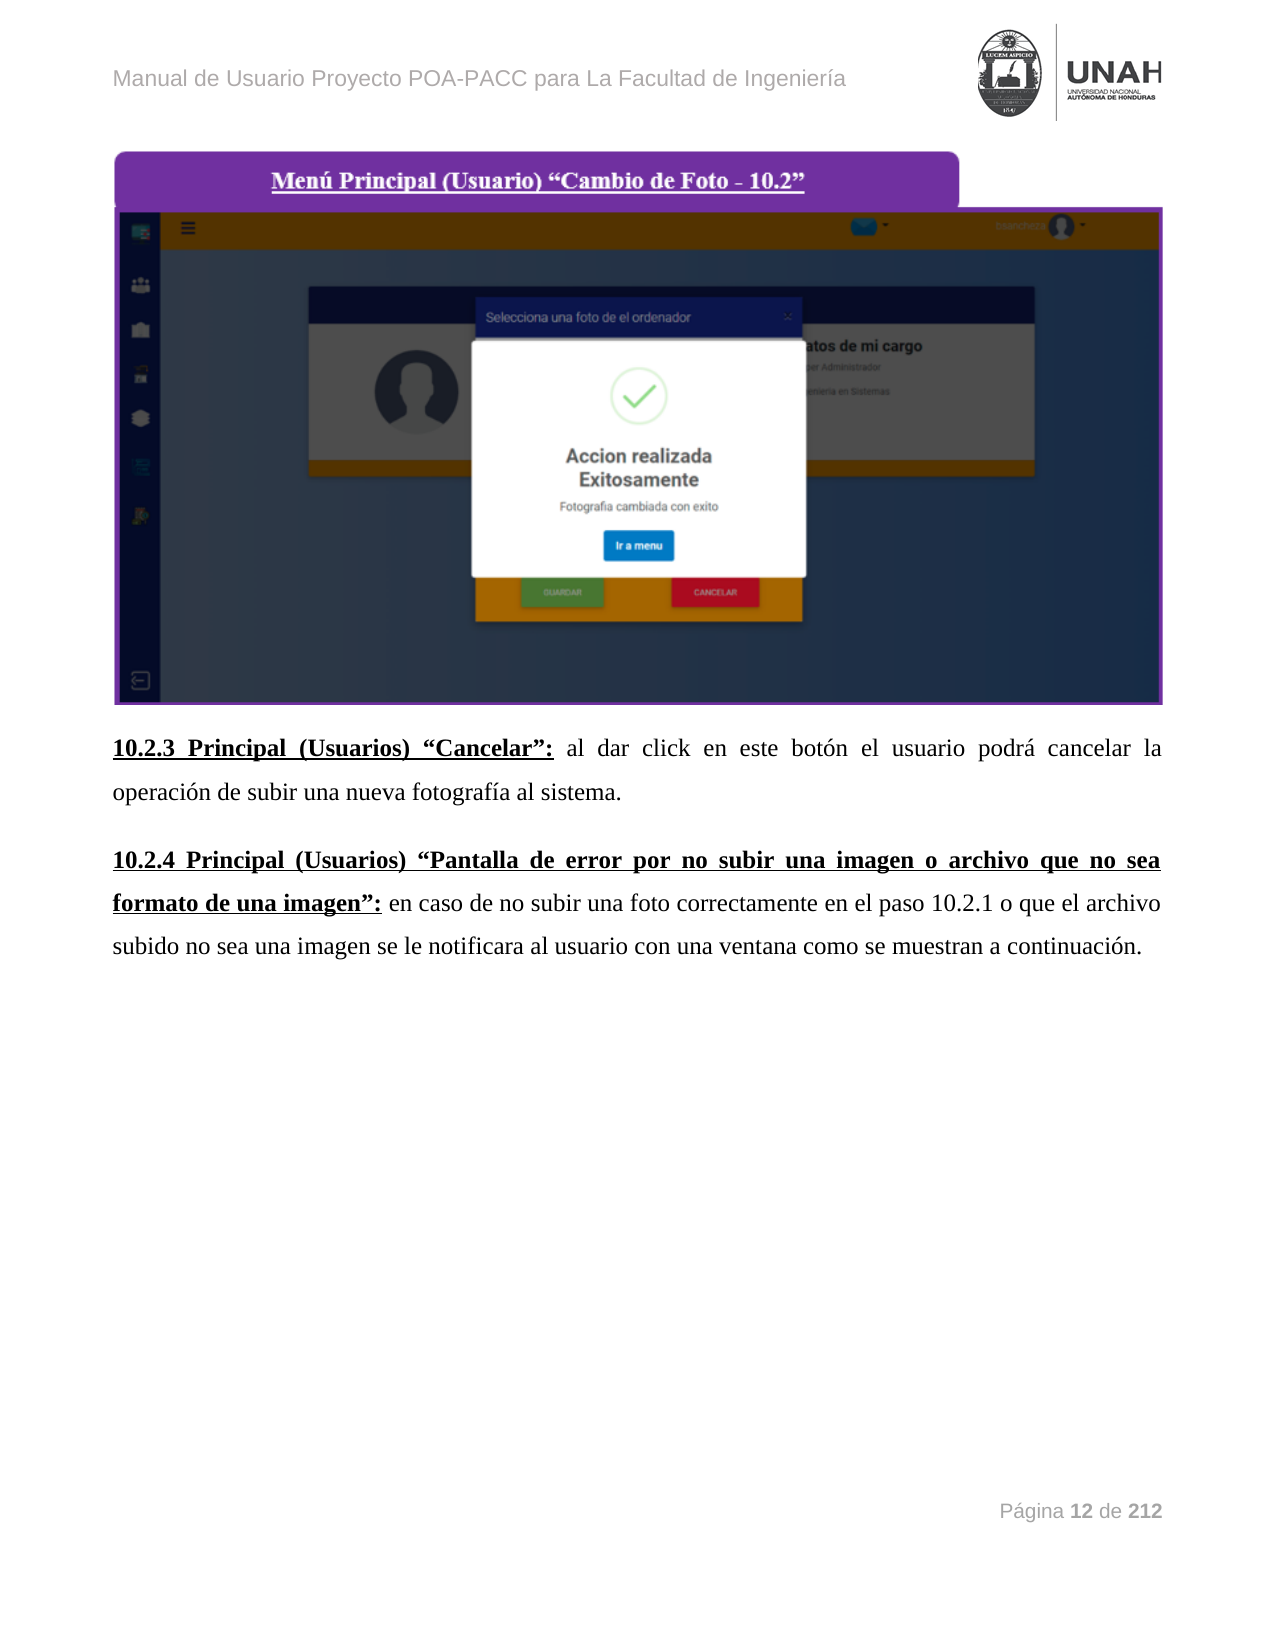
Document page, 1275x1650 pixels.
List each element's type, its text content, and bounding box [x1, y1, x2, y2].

picture [112, 150, 1163, 705]
text 10.2.3 Principal (Usuarios) “Cancelar”: al dar click en este botón el usuario podrá cancelar la operación de subir una nueva fotografía al sistema. [112, 733, 1162, 805]
text 10.2.4 Principal (Usuarios) “Pantalla de error por no subir una imagen o archivo que no sea formato de una imagen”: en caso de no subir una foto correctamente en el paso 10.2.1 o que el archivo subido no sea una imagen se le notificara al usuario con una ventana como se muestran a continuación. [112, 845, 1162, 960]
picture [976, 20, 1161, 120]
